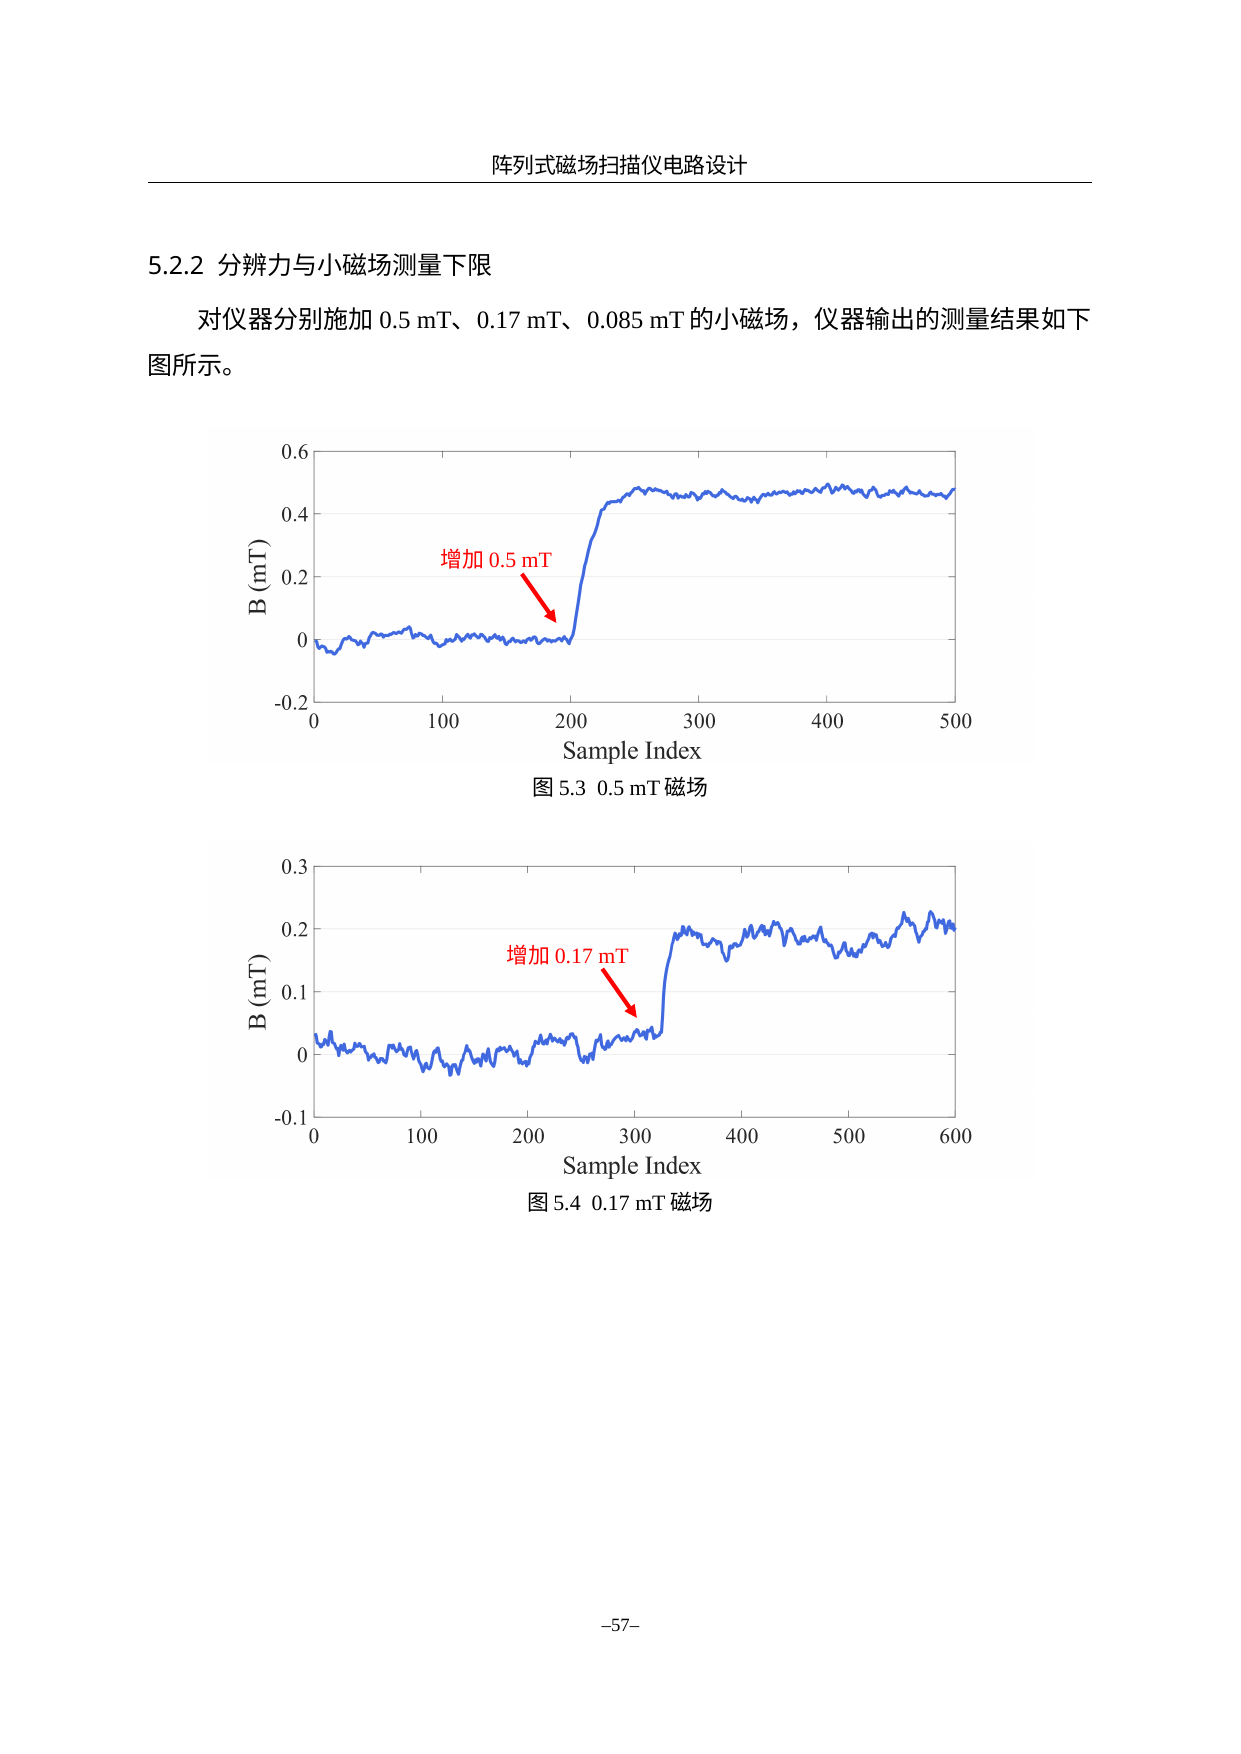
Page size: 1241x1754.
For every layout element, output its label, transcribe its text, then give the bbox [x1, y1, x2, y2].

picture [206, 841, 1034, 1179]
text 对仪器分别施加0.5 mT、0.17 mT、0.085 mT的小磁场，仪器输出的测量结果如下图所示。 [148, 300, 1092, 381]
text 图5.4 0.17 mT磁场 [148, 1185, 1092, 1217]
subtitle 5.2.2 分辨力与小磁场测量下限 [148, 246, 1092, 282]
picture [206, 426, 1034, 764]
text 图5.3 0.5 mT磁场 [148, 770, 1092, 802]
